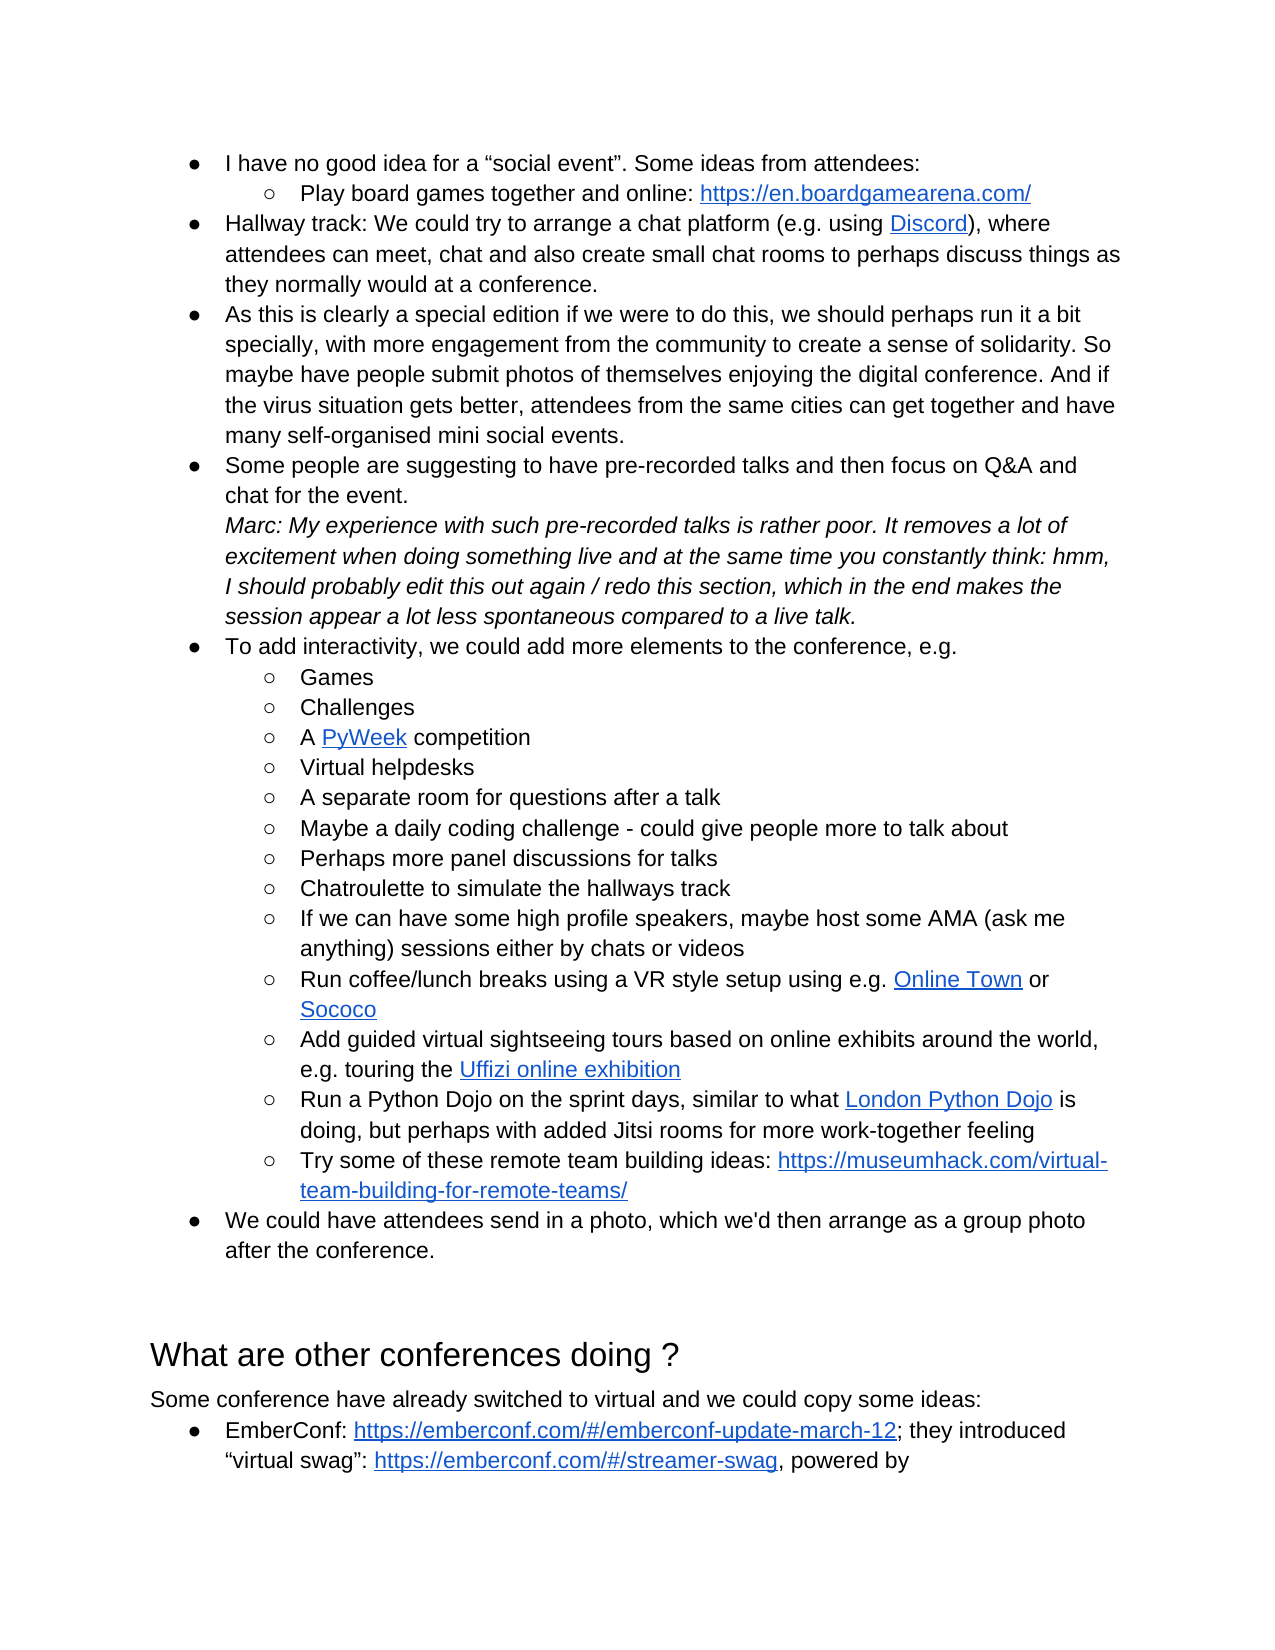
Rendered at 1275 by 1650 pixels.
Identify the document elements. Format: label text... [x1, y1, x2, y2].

list Hallway track: We could try to arrange a chat platform (e.g. using Discord), where attendees can meet, chat and also create small chat rooms to perhaps discuss things as they normally would at a conference. [187, 210, 1125, 297]
list If we can have some high profile speakers, maybe host some AMA (ask me anything) sessions either by chats or videos [262, 905, 1125, 962]
list Virtual helpdesks [262, 754, 1125, 781]
list As this is clearly a special edition if we were to do this, we should perhaps run it a bit specially, with more engagement from the community to create a sense of solidarity. So maybe have people submit photos of themselves enjoying the digital conference. And if the virus situation gets better, attendees from the same cities can get together and have many self-organised mini social events. [187, 301, 1125, 448]
list A separate room for questions after a talk [262, 784, 1125, 811]
list Try some of these remote team building ideas: https://museumhack.com/virtual-team-building-for-remote-teams/ [262, 1147, 1125, 1203]
list We could have attendees send in a photo, which we'd then arrange as a group photo after the conference. [187, 1207, 1125, 1264]
list Perhaps more panel discussions for talks [262, 845, 1125, 871]
list Run a Python Dojo on the sprint days, similar to what London Python Dojo is doing, but perhaps with added Jitsi rooms for more work-together feeling [262, 1086, 1125, 1143]
list A PyWeek competition [262, 724, 1125, 750]
list Run coffee/lunch breaks using a VR style setup using e.g. Online Town or Sococo [262, 966, 1125, 1022]
text Some conference have already switched to virtual and we could copy some ideas: [150, 1386, 1125, 1413]
list Add guided virtual sightseeing tours based on online exhibits around the world, e.g. touring the Uffizi online exhibition [262, 1026, 1125, 1083]
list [187, 1417, 1125, 1473]
list I have no good idea for a “social event”. Some ideas from attendees: [187, 150, 1125, 176]
list Chatroulette to simulate the hallways track [262, 875, 1125, 901]
list Maybe a daily coding challenge - could give people more to talk about [262, 814, 1125, 841]
subtitle What are other conferences doing ? [150, 1335, 1125, 1374]
list Play board games together and online: https://en.boardgamearena.com/ [262, 180, 1125, 207]
list To add interactivity, we could add more elements to the conference, e.g. [187, 633, 1125, 660]
list Games [262, 663, 1125, 690]
list Some people are suggesting to have pre-recorded talks and then focus on Q&A and chat for the event. Marc: My experience with such pre-recorded talks is rather poor. It removes a lot of excitement when doing something live and at the same time you constantly think: hmm, I should probably edit this out again / redo this section, which in the end makes the session appear a lot less spontaneous compared to a live talk. [187, 452, 1125, 629]
list Challenges [262, 694, 1125, 720]
